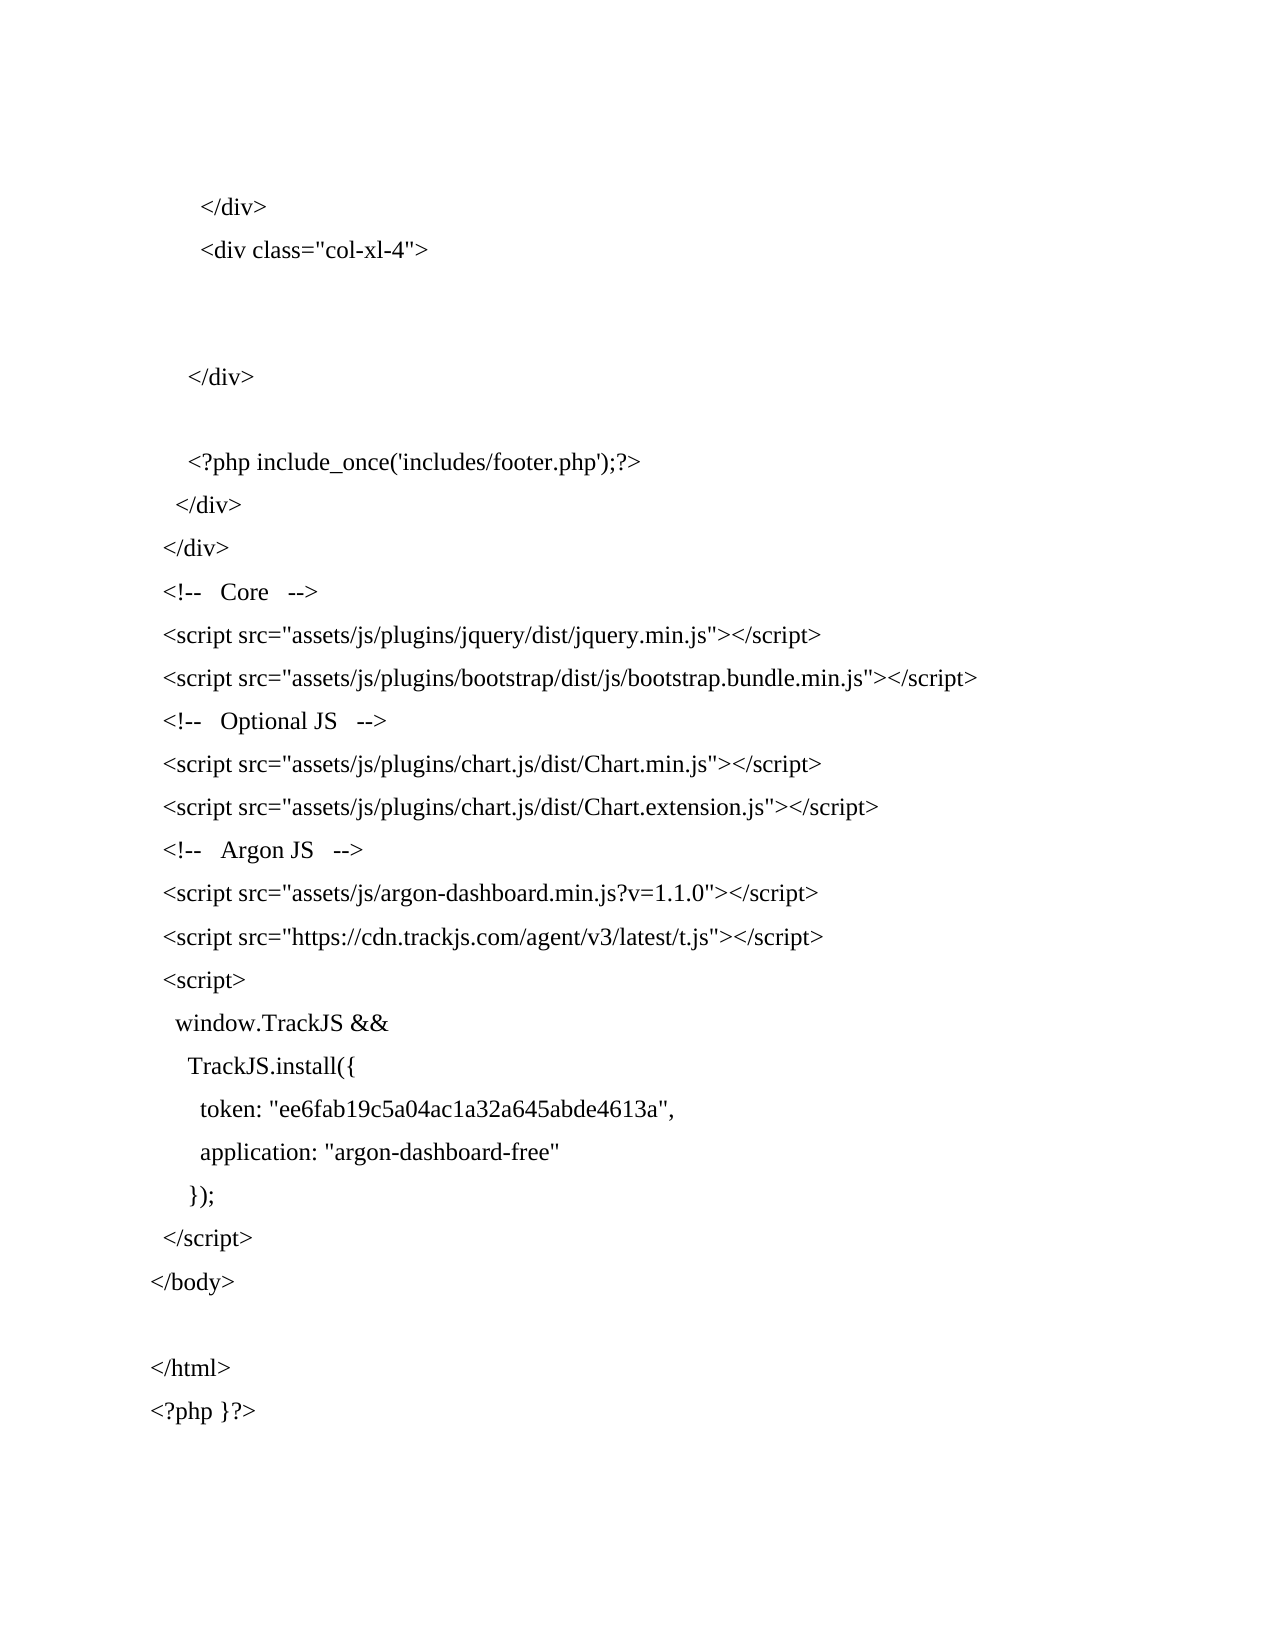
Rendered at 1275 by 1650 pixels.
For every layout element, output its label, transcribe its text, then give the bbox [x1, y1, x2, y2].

text <script src="assets/js/plugins/chart.js/dist/Chart.extension.js"></script> [150, 792, 1125, 821]
text <script src="assets/js/plugins/chart.js/dist/Chart.min.js"></script> [150, 749, 1125, 778]
text </script> [150, 1223, 1125, 1252]
text <script src="assets/js/argon-dashboard.min.js?v=1.1.0"></script> [150, 878, 1125, 907]
text application: "argon-dashboard-free" [150, 1137, 1125, 1166]
text </div> [150, 490, 1125, 519]
text <script src="assets/js/plugins/jquery/dist/jquery.min.js"></script> [150, 620, 1125, 648]
text </div> [150, 362, 1125, 391]
text </html> [150, 1353, 1125, 1382]
text token: "ee6fab19c5a04ac1a32a645abde4613a", [150, 1094, 1125, 1123]
text </div> [150, 533, 1125, 562]
text <script> [150, 965, 1125, 993]
text <!-- Optional JS --> [150, 706, 1125, 735]
text <!-- Argon JS --> [150, 835, 1125, 864]
text </div> [150, 192, 1125, 221]
text TrackJS.install({ [150, 1051, 1125, 1080]
text }); [150, 1180, 1125, 1209]
text <script src="https://cdn.trackjs.com/agent/v3/latest/t.js"></script> [150, 922, 1125, 950]
text <?php include_once('includes/footer.php');?> [150, 447, 1125, 476]
text window.TrackJS && [150, 1008, 1125, 1037]
text <!-- Core --> [150, 577, 1125, 605]
text <div class="col-xl-4"> [150, 235, 1125, 264]
text </body> [150, 1267, 1125, 1295]
text <script src="assets/js/plugins/bootstrap/dist/js/bootstrap.bundle.min.js"></script> [150, 663, 1125, 692]
text <?php }?> [150, 1396, 1125, 1425]
